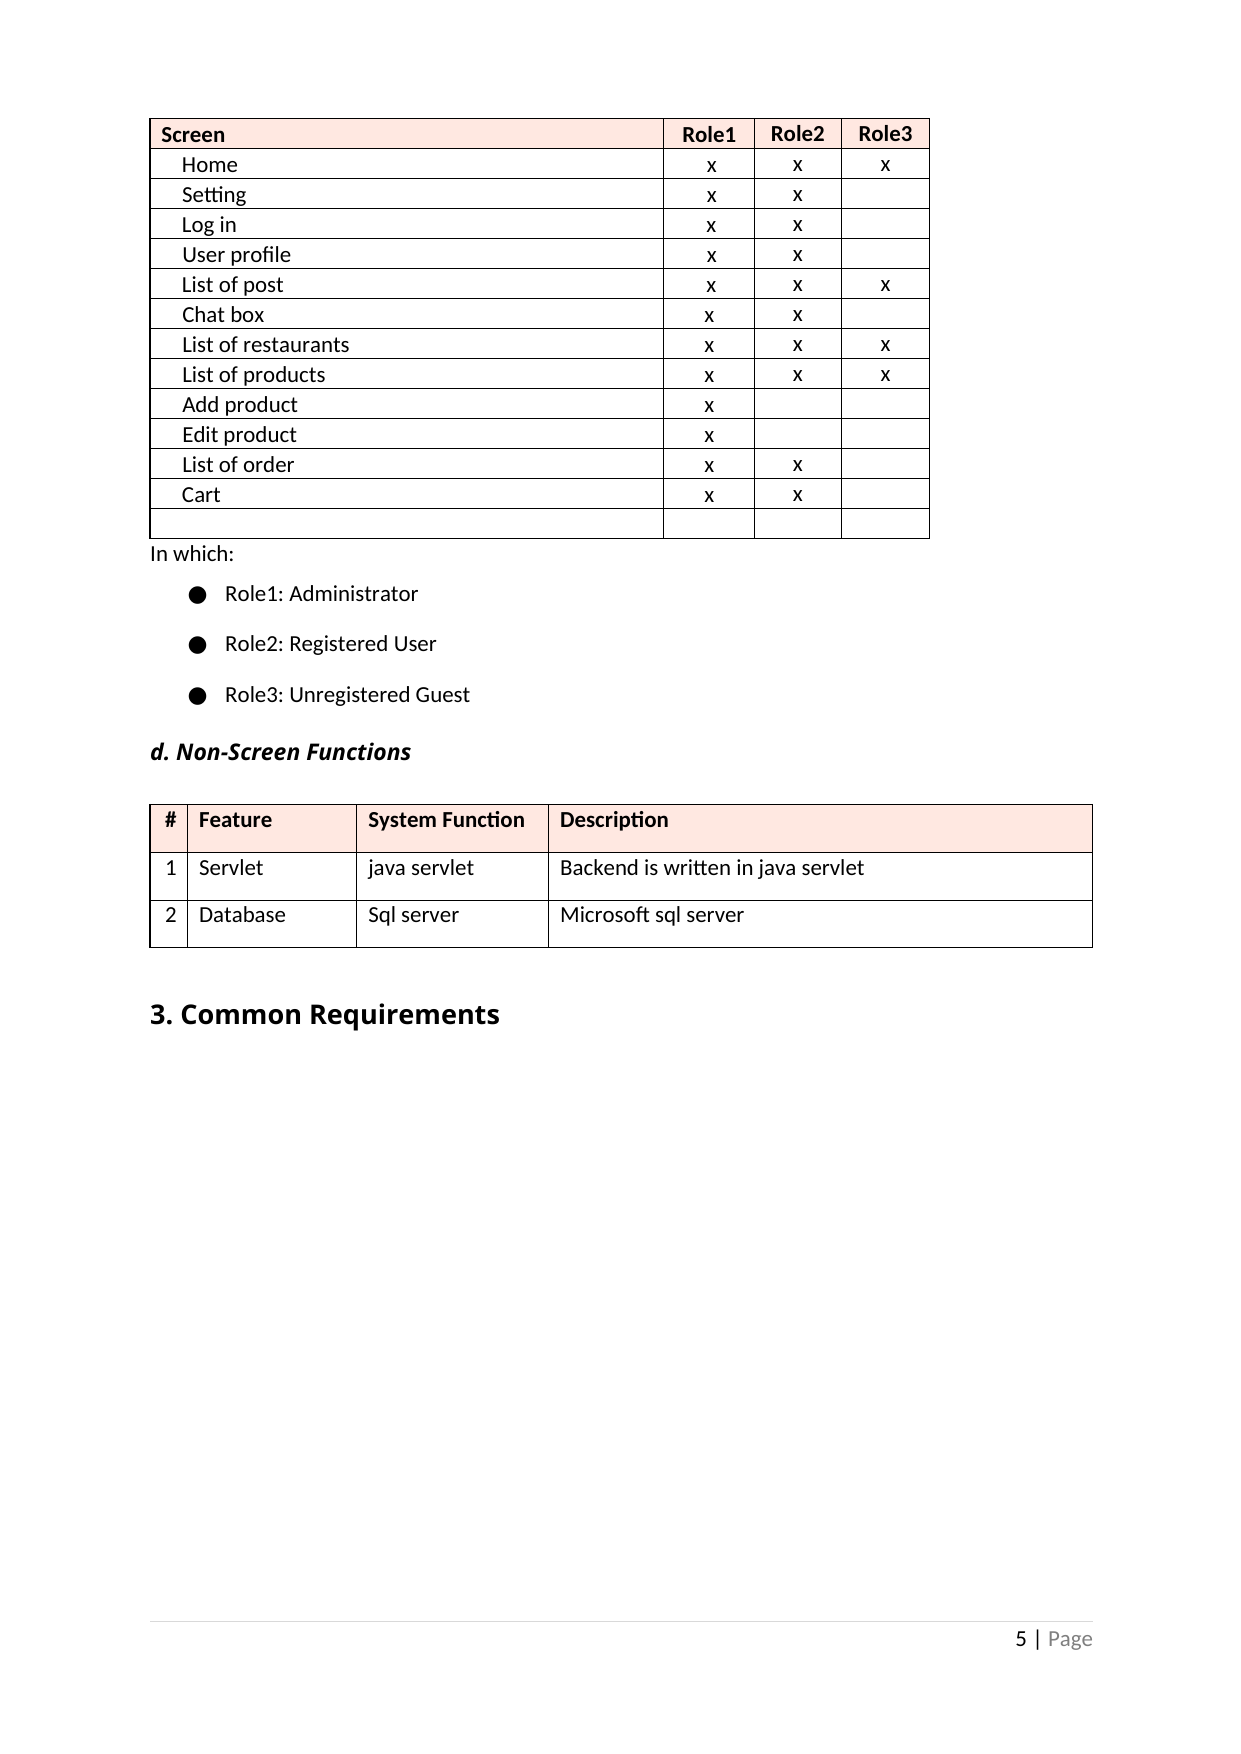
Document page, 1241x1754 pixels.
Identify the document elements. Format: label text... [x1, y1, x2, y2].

table_cell Backend is written in java servlet [549, 853, 1092, 899]
table_cell List of restaurants [151, 329, 663, 358]
table_cell x [755, 269, 841, 298]
table_cell List of products [151, 359, 663, 388]
table_cell Home [151, 149, 663, 178]
table_header Feature [188, 805, 356, 852]
table_cell Database [188, 901, 356, 947]
table_cell 2 [151, 901, 187, 947]
table_header System Function [357, 805, 548, 852]
table_cell Edit product [151, 419, 663, 448]
table_cell [755, 389, 841, 418]
table_cell Cart [151, 479, 663, 508]
table_cell x [664, 359, 754, 388]
table_cell x [664, 449, 754, 478]
table_cell Add product [151, 389, 663, 418]
table_cell Log in [151, 209, 663, 238]
list Role1: Administrator [187, 567, 1093, 614]
table_cell x [664, 389, 754, 418]
table_cell x [664, 269, 754, 298]
table_cell x [755, 179, 841, 208]
table_cell Chat box [151, 299, 663, 328]
table_cell x [842, 149, 929, 178]
table_cell x [842, 359, 929, 388]
table_cell [755, 419, 841, 448]
table_cell x [755, 149, 841, 178]
subtitle 3. Common Requirements [150, 995, 1093, 1032]
table_header # [151, 805, 187, 852]
table_cell x [664, 179, 754, 208]
table_cell x [842, 329, 929, 358]
table_cell x [664, 149, 754, 178]
table_cell List of order [151, 449, 663, 478]
table_cell [664, 509, 754, 538]
table_cell java servlet [357, 853, 548, 899]
table_cell Servlet [188, 853, 356, 899]
table_cell x [664, 209, 754, 238]
table_cell x [755, 209, 841, 238]
table_cell [842, 179, 929, 208]
table_header Screen [151, 119, 663, 148]
table_cell x [664, 239, 754, 268]
table_cell x [755, 449, 841, 478]
table_cell [842, 209, 929, 238]
table_cell x [755, 479, 841, 508]
table_cell [842, 479, 929, 508]
table_cell Setting [151, 179, 663, 208]
table_cell x [755, 329, 841, 358]
table_cell x [755, 239, 841, 268]
table_header Role1 [664, 119, 754, 148]
table_cell x [755, 359, 841, 388]
table_cell x [842, 269, 929, 298]
table_cell [842, 449, 929, 478]
table_cell List of post [151, 269, 663, 298]
table_cell x [755, 299, 841, 328]
table_cell [842, 419, 929, 448]
table_header Description [549, 805, 1092, 852]
table_cell x [664, 299, 754, 328]
table_header Role2 [755, 119, 841, 148]
text In which: [150, 539, 1093, 567]
subtitle d. Non-Screen Functions [150, 736, 1093, 767]
table_cell [842, 239, 929, 268]
table_cell User profile [151, 239, 663, 268]
table_cell Microsoft sql server [549, 901, 1092, 947]
list Role3: Unregistered Guest [187, 668, 1093, 715]
list Role2: Registered User [187, 618, 1093, 665]
table_cell x [664, 419, 754, 448]
table_cell x [664, 479, 754, 508]
table_cell [151, 509, 663, 538]
table_cell 1 [151, 853, 187, 899]
table_cell x [664, 329, 754, 358]
table_cell [842, 389, 929, 418]
table_cell [842, 509, 929, 538]
table_cell Sql server [357, 901, 548, 947]
table_header Role3 [842, 119, 929, 148]
table_cell [755, 509, 841, 538]
table_cell [842, 299, 929, 328]
